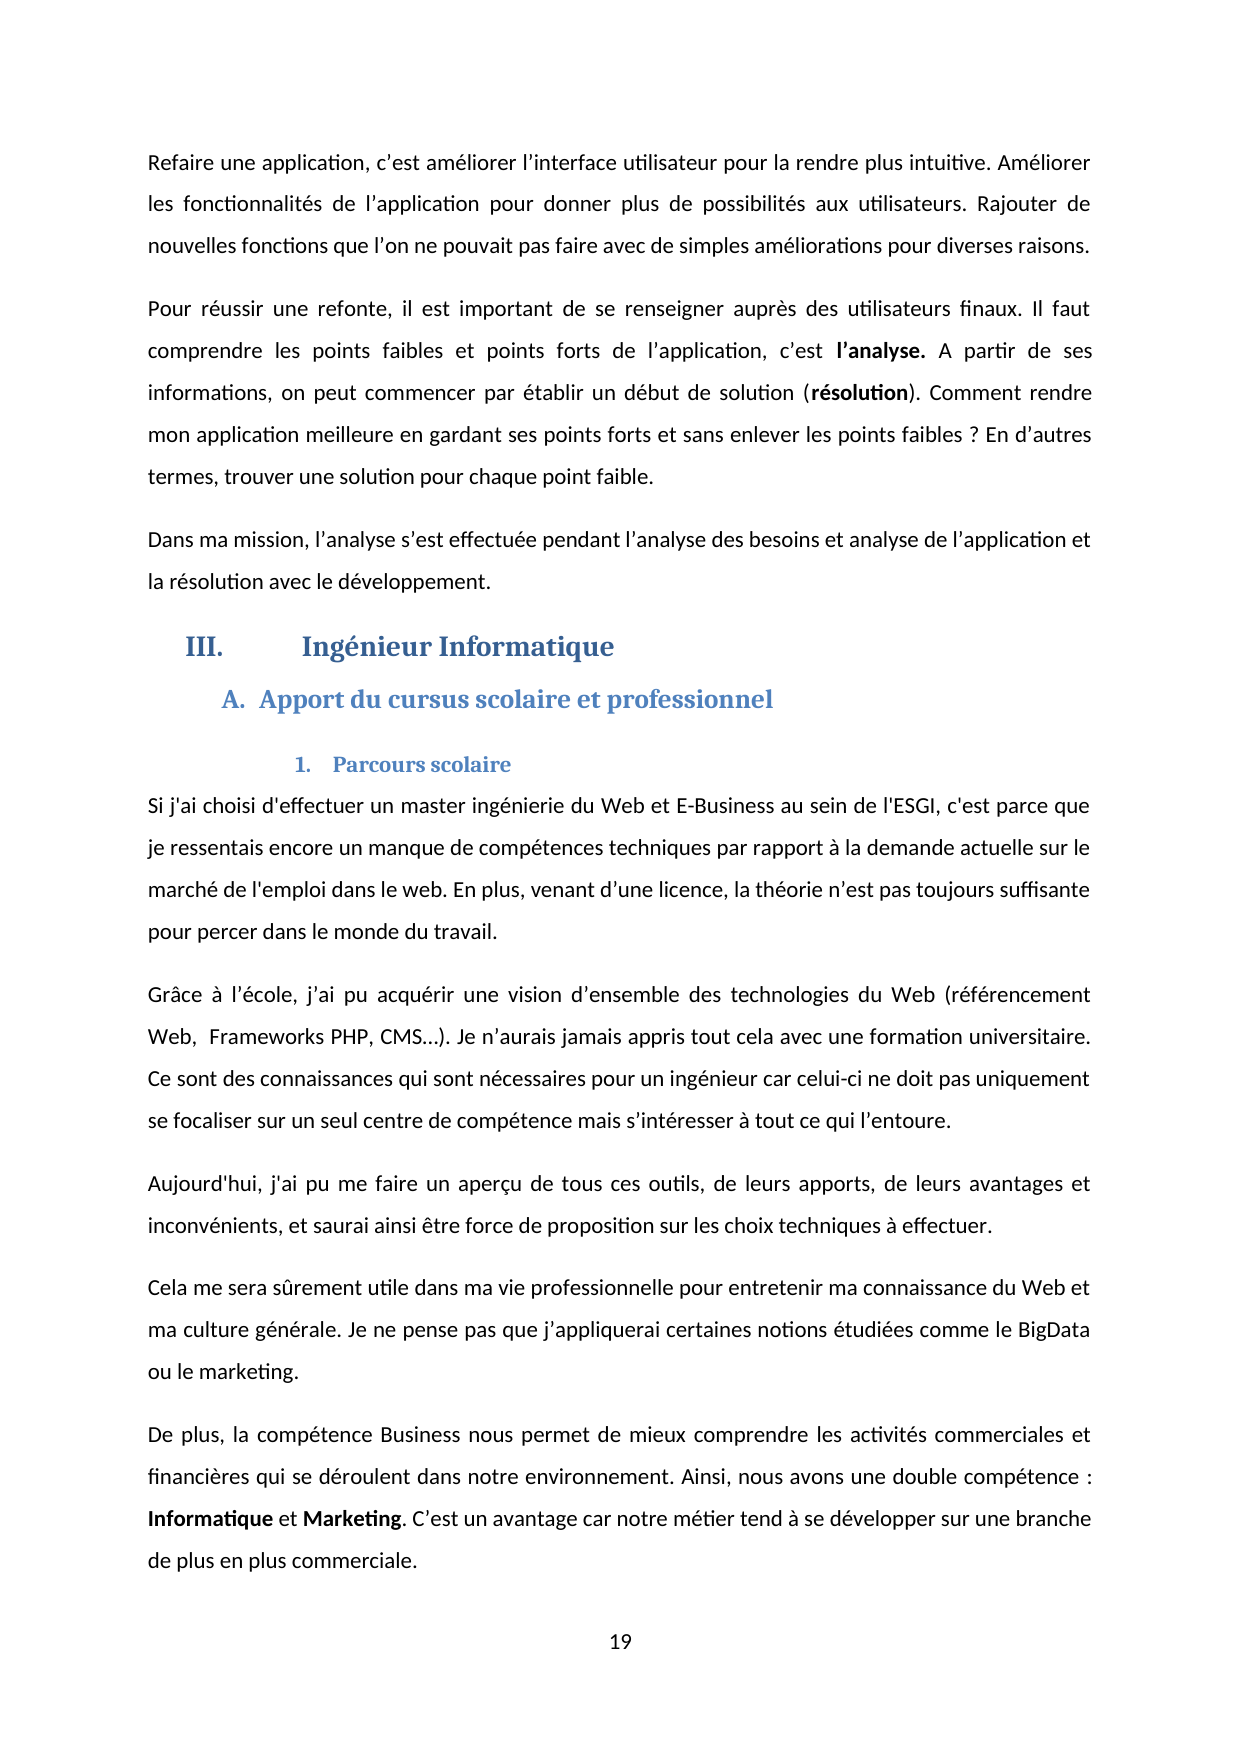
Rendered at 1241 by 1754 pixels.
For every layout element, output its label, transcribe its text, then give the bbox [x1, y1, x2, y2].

subtitle Ingénieur Informatique [185, 630, 1093, 663]
text Aujourd'hui, j'ai pu me faire un aperçu de tous ces outils, de leurs apports, de leurs avantages et inconvénients, et saurai ainsi être force de proposition sur les choix techniques à effectuer. [148, 1169, 1093, 1239]
text Grâce à l’école, j’ai pu acquérir une vision d’ensemble des technologies du Web (référencement Web, Frameworks PHP, CMS…). Je n’aurais jamais appris tout cela avec une formation universitaire. Ce sont des connaissances qui sont nécessaires pour un ingénieur car celui-ci ne doit pas uniquement se focaliser sur un seul centre de compétence mais s’intéresser à tout ce qui l’entoure. [148, 980, 1093, 1134]
subtitle Apport du cursus scolaire et professionnel [221, 684, 1093, 715]
text Dans ma mission, l’analyse s’est effectuée pendant l’analyse des besoins et analyse de l’application et la résolution avec le développement. [148, 525, 1093, 595]
text Si j'ai choisi d'effectuer un master ingénierie du Web et E-Business au sein de l'ESGI, c'est parce que je ressentais encore un manque de compétences techniques par rapport à la demande actuelle sur le marché de l'emploi dans le web. En plus, venant d’une licence, la théorie n’est pas toujours suffisante pour percer dans le monde du travail. [148, 791, 1093, 945]
text Cela me sera sûrement utile dans ma vie professionnelle pour entretenir ma connaissance du Web et ma culture générale. Je ne pense pas que j’appliquerai certaines notions étudiées comme le BigData ou le marketing. [148, 1273, 1093, 1386]
subtitle Parcours scolaire [295, 752, 1093, 778]
text Refaire une application, c’est améliorer l’interface utilisateur pour la rendre plus intuitive. Améliorer les fonctionnalités de l’application pour donner plus de possibilités aux utilisateurs. Rajouter de nouvelles fonctions que l’on ne pouvait pas faire avec de simples améliorations pour diverses raisons. [148, 148, 1093, 259]
text Pour réussir une refonte, il est important de se renseigner auprès des utilisateurs finaux. Il faut comprendre les points faibles et points forts de l’application, c’est l’analyse. A partir de ses informations, on peut commencer par établir un début de solution (résolution). Comment rendre mon application meilleure en gardant ses points forts et sans enlever les points faibles ? En d’autres termes, trouver une solution pour chaque point faible. [148, 294, 1093, 490]
text De plus, la compétence Business nous permet de mieux comprendre les activités commerciales et financières qui se déroulent dans notre environnement. Ainsi, nous avons une double compétence : Informatique et Marketing. C’est un avantage car notre métier tend à se développer sur une branche de plus en plus commerciale. [148, 1420, 1093, 1574]
